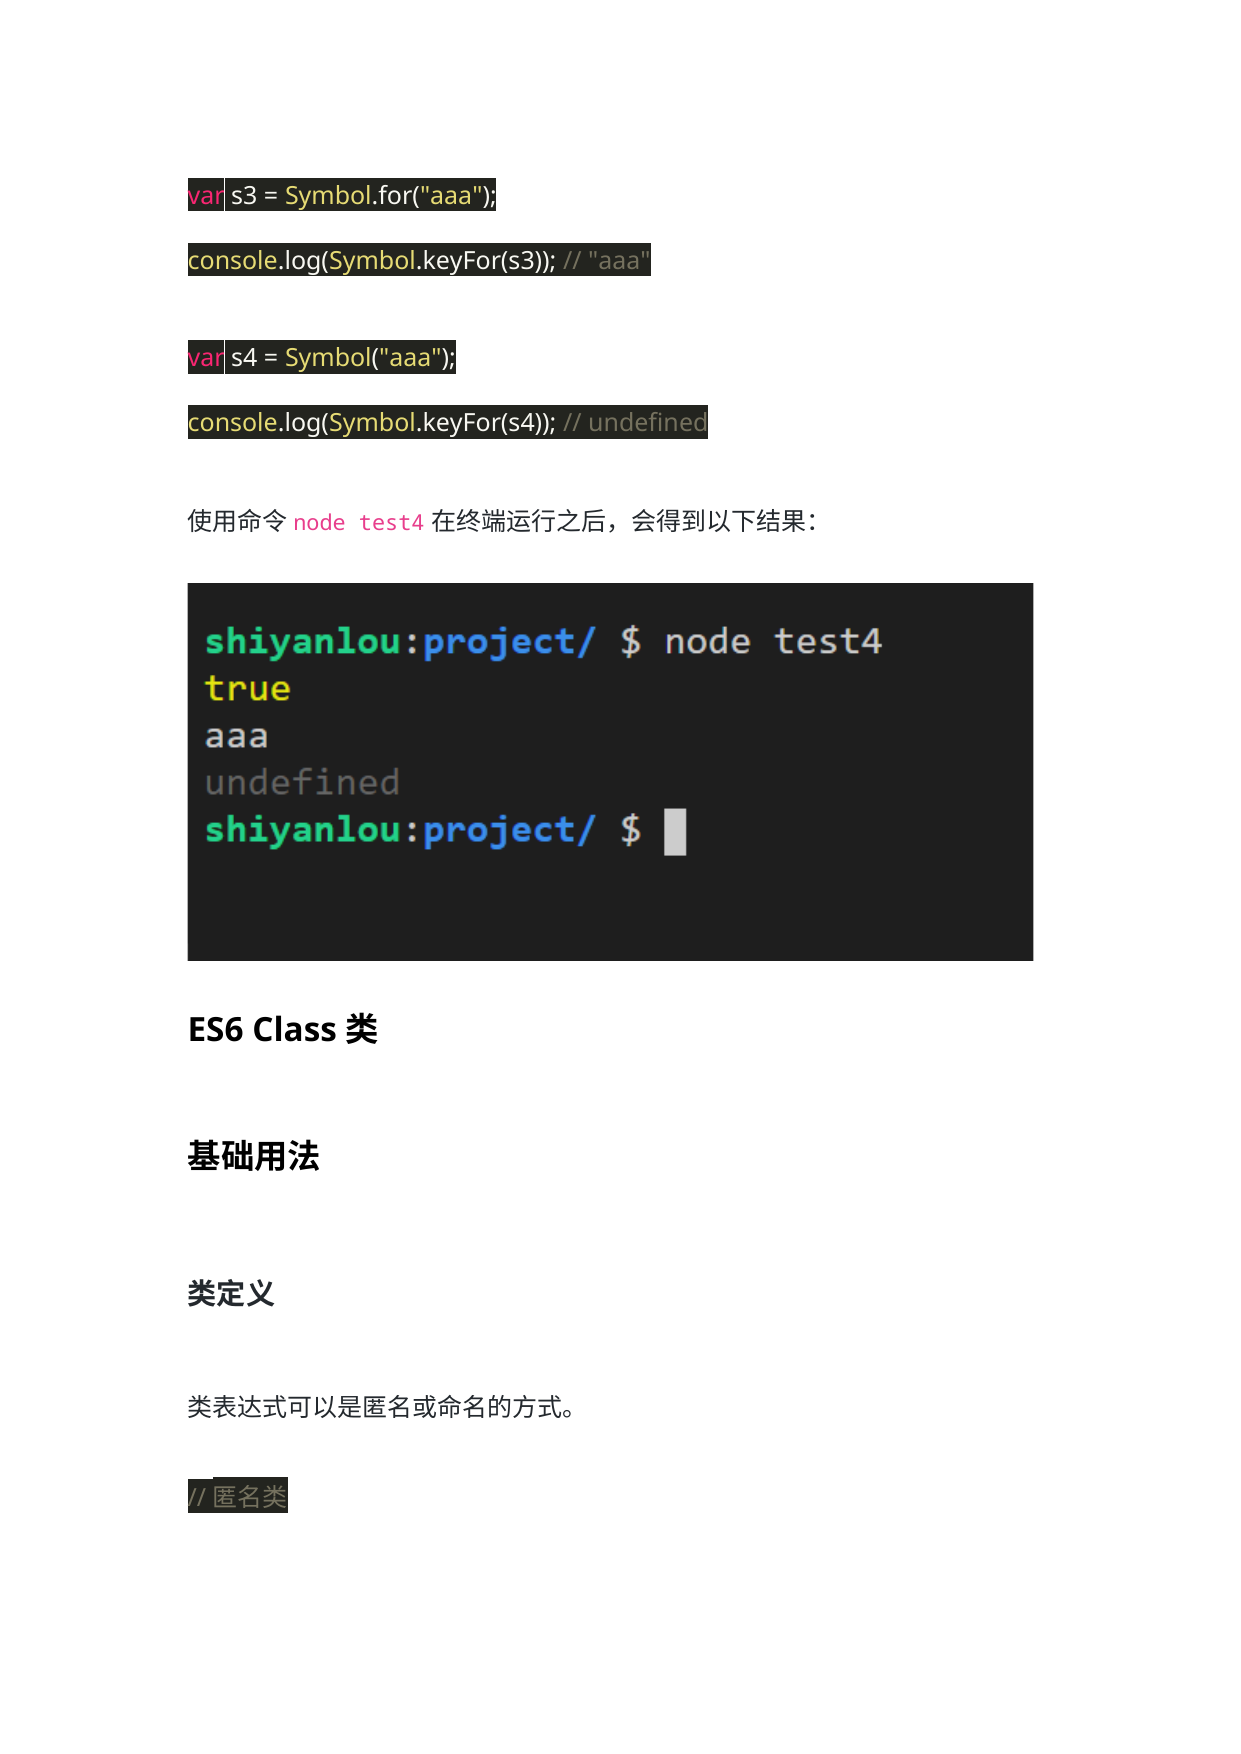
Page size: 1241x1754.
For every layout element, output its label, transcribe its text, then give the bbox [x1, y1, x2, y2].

text 使用命令 node test4 在终端运行之后，会得到以下结果： [187, 487, 1053, 552]
text // 匿名类 [187, 1463, 1053, 1528]
text 类表达式可以是匿名或命名的方式。 [187, 1373, 1053, 1438]
subtitle 基础用法 [187, 1121, 1053, 1186]
picture [187, 583, 1034, 961]
subtitle ES6 Class 类 [187, 994, 1053, 1059]
text var s3 = Symbol.for("aaa"); [187, 162, 1053, 227]
text var s4 = Symbol("aaa"); [187, 324, 1053, 389]
text console.log(Symbol.keyFor(s4)); // undefined [187, 389, 1053, 454]
text console.log(Symbol.keyFor(s3)); // "aaa" [187, 227, 1053, 292]
subtitle 类定义 [187, 1259, 1053, 1324]
